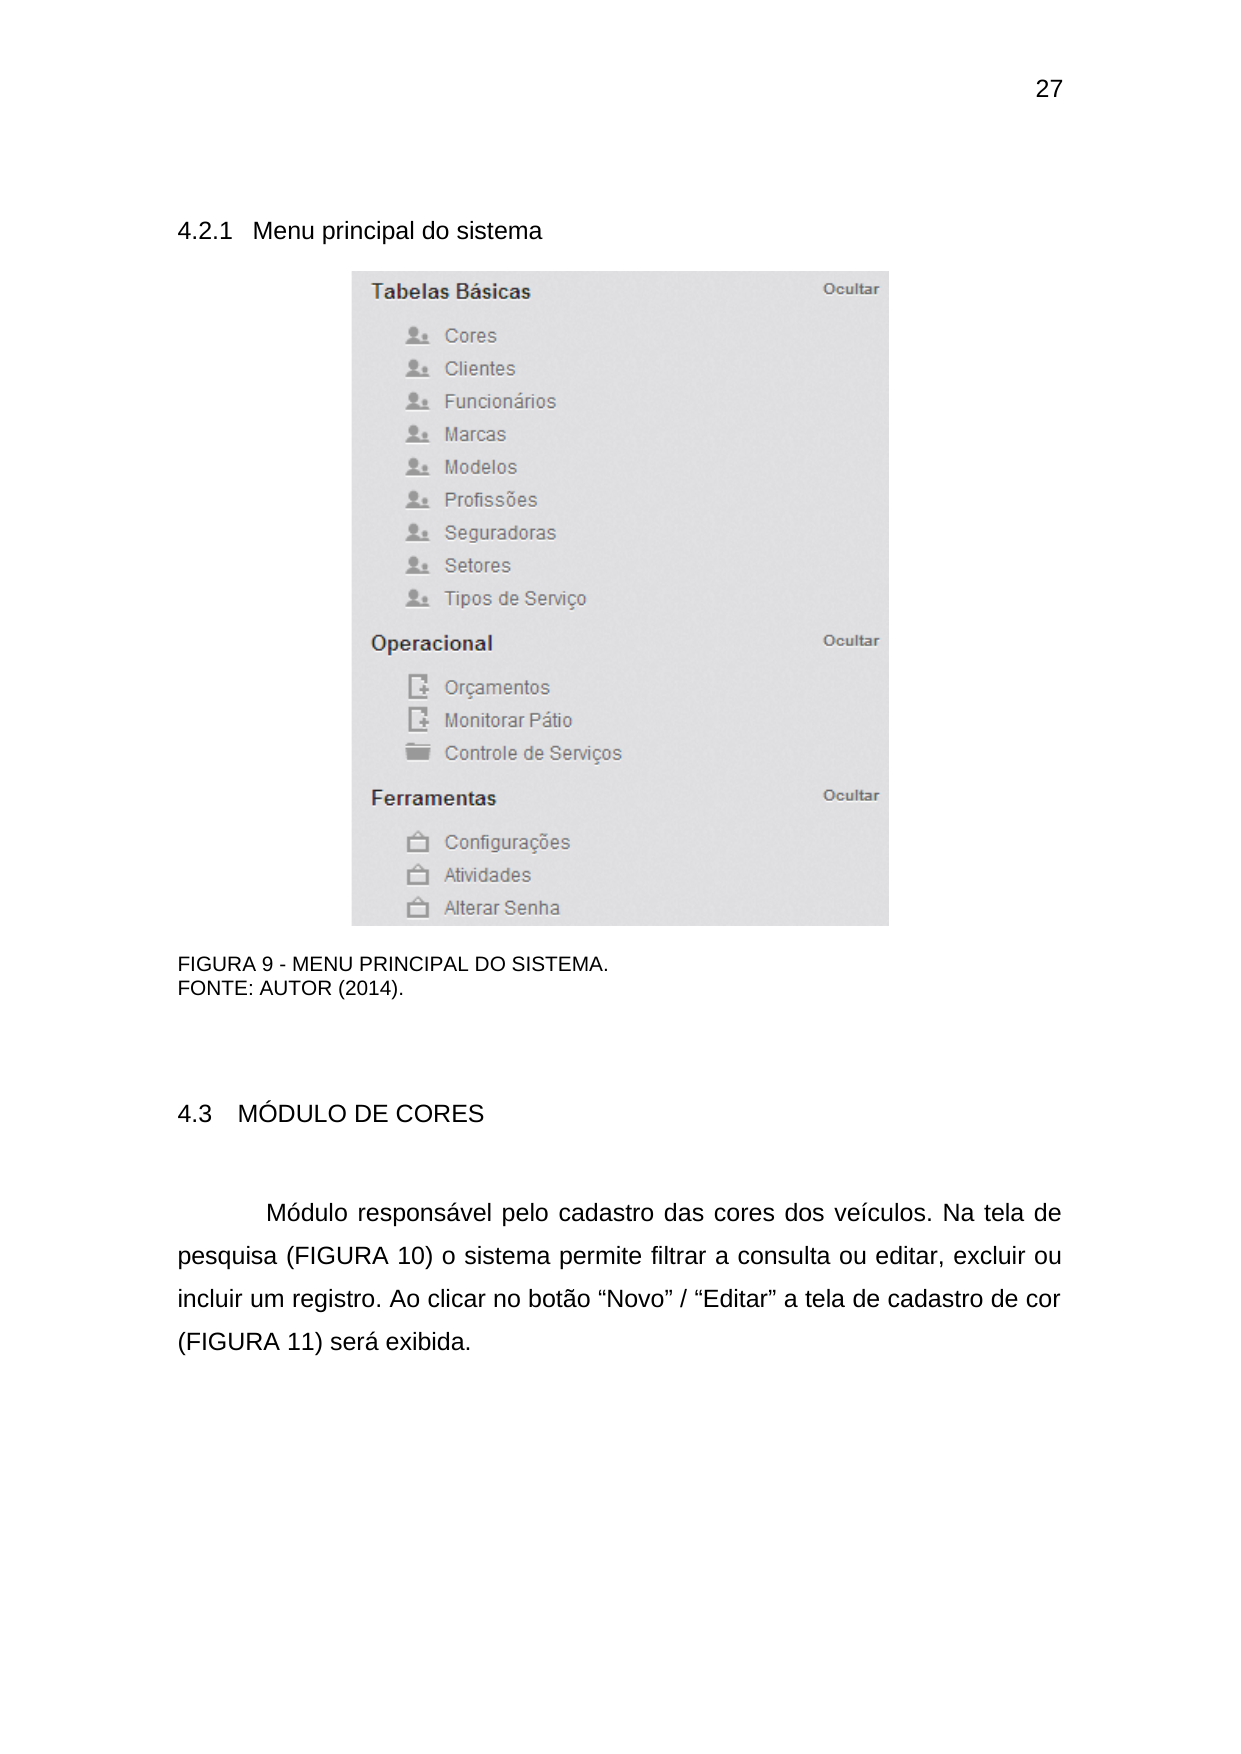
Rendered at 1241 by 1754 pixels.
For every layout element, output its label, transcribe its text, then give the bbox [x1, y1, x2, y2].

picture [351, 271, 889, 926]
subtitle Menu principal do sistema [177, 216, 1063, 244]
text FONTE: Autor (2014). [177, 976, 1063, 1000]
subtitle Módulo de Cores [177, 1099, 1063, 1128]
text Módulo responsável pelo cadastro das cores dos veículos. Na tela de pesquisa (FIGURA 10) o sistema permite filtrar a consulta ou editar, excluir ou incluir um registro. Ao clicar no botão “Novo” / “Editar” a tela de cadastro de cor (FIGURA 11) será exibida. [177, 1198, 1063, 1356]
